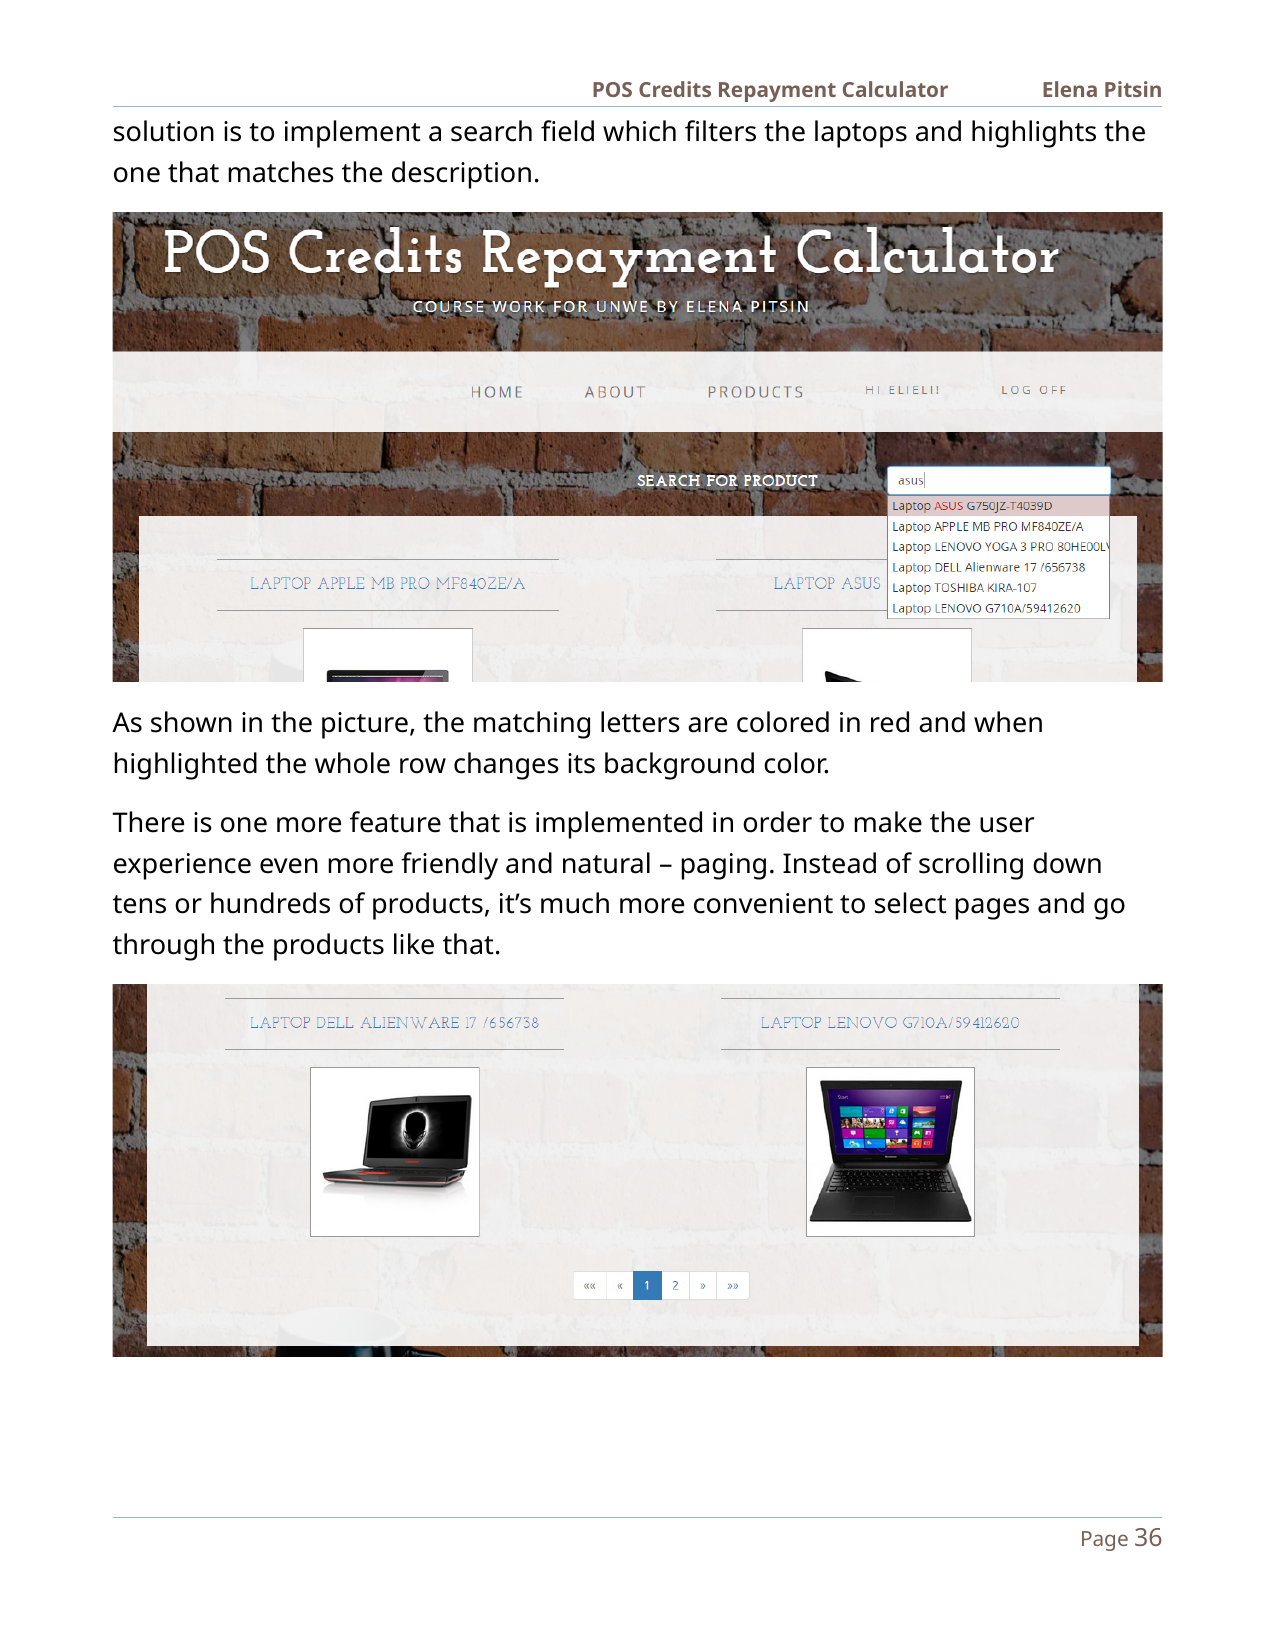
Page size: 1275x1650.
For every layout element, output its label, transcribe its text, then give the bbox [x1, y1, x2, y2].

picture [112, 212, 1163, 682]
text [112, 112, 1162, 190]
text As shown in the picture, the matching letters are colored in red and when highlighted the whole row changes its background color. [112, 704, 1162, 781]
text There is one more feature that is implemented in order to make the user experience even more friendly and natural – paging. Instead of scrolling down tens or hundreds of products, it’s much more convenient to select pages and go through the products like that. [112, 804, 1162, 962]
picture [112, 984, 1163, 1357]
